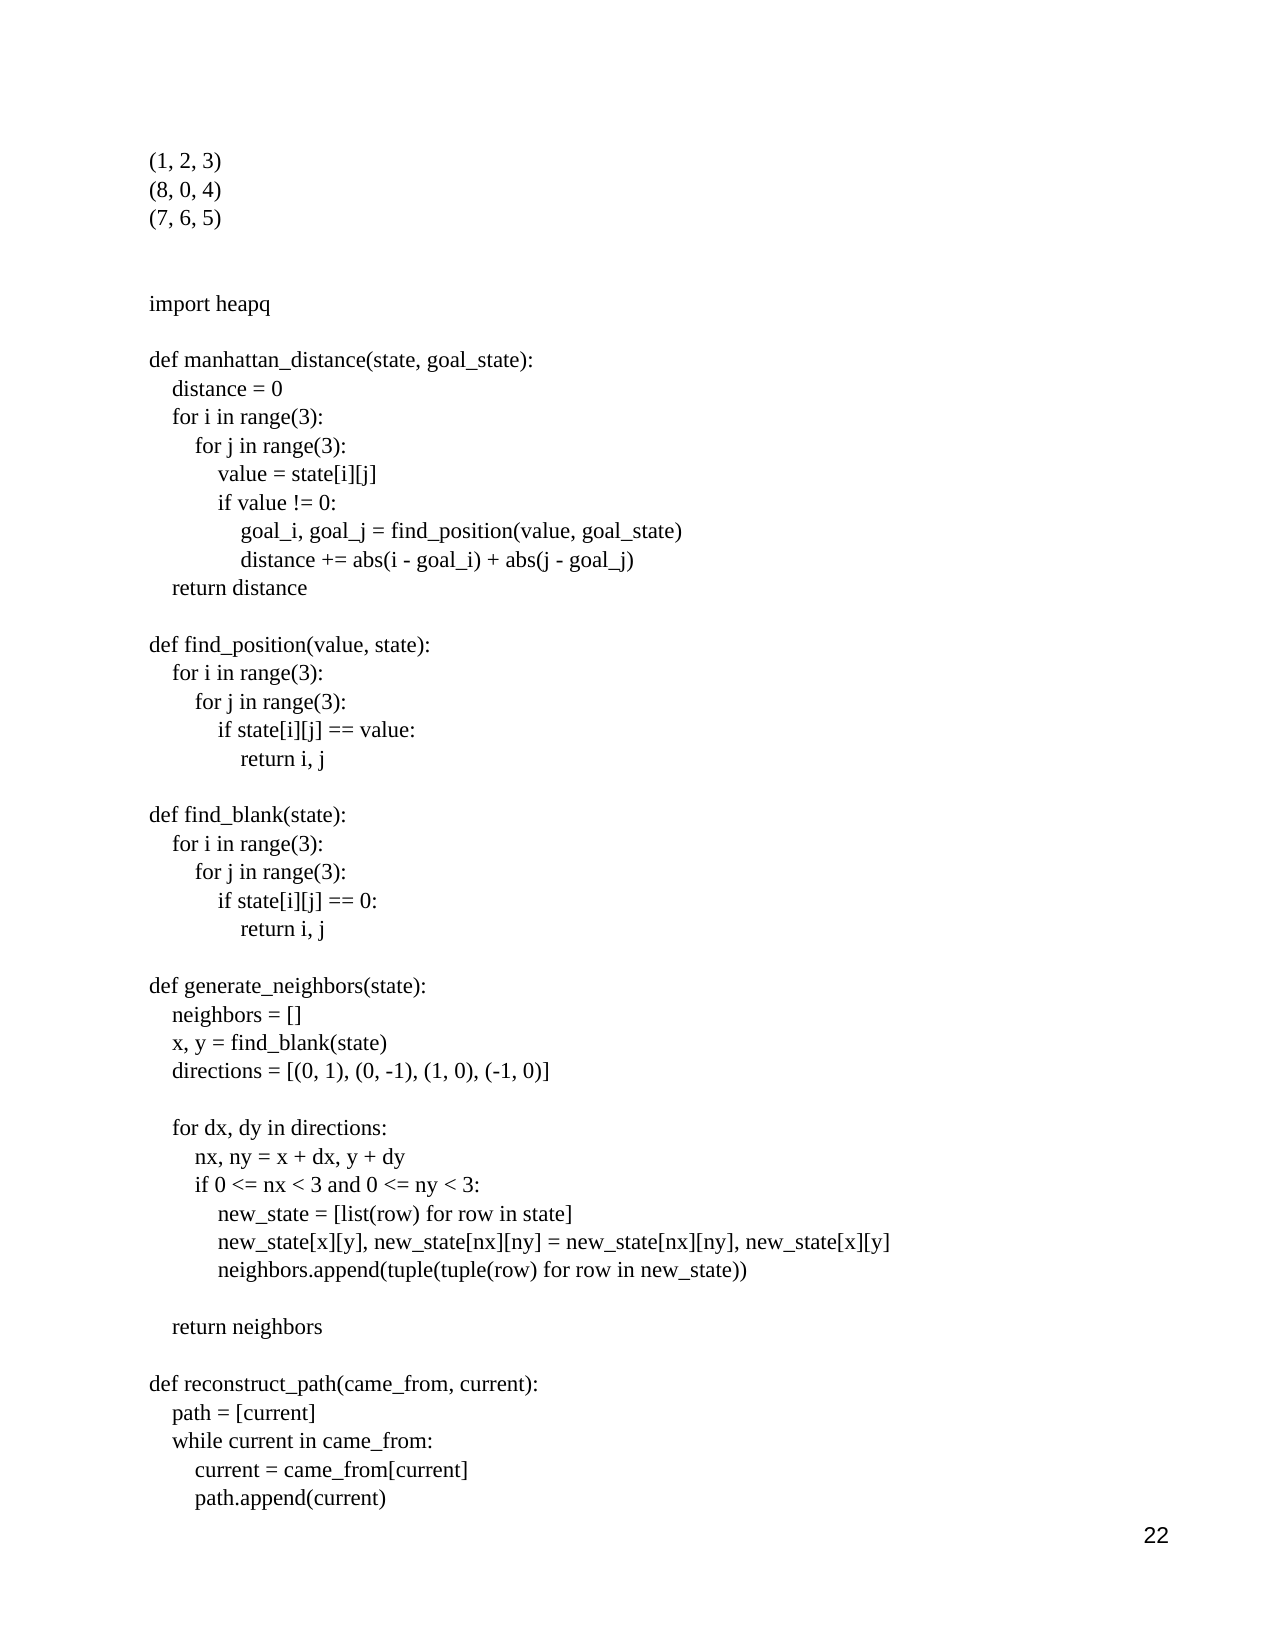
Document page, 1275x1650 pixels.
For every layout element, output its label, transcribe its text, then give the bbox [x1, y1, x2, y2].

text while current in came_from: [149, 1427, 1169, 1453]
text new_state = [list(row) for row in state] [149, 1200, 1169, 1226]
text return i, j [149, 915, 1169, 942]
text new_state[x][y], new_state[nx][ny] = new_state[nx][ny], new_state[x][y] [149, 1228, 1169, 1254]
text def manhattan_distance(state, goal_state): [149, 347, 1169, 373]
text if state[i][j] == value: [149, 716, 1169, 743]
text def generate_neighbors(state): [149, 972, 1169, 998]
text path = [current] [149, 1399, 1169, 1425]
text for i in range(3): [149, 403, 1169, 430]
text import heapq [149, 290, 1169, 316]
text nx, ny = x + dx, y + dy [149, 1143, 1169, 1169]
text x, y = find_blank(state) [149, 1029, 1169, 1055]
text for j in range(3): [149, 688, 1169, 714]
text def find_blank(state): [149, 802, 1169, 828]
text neighbors = [] [149, 1001, 1169, 1027]
text if 0 <= nx < 3 and 0 <= ny < 3: [149, 1171, 1169, 1198]
text def find_position(value, state): [149, 631, 1169, 657]
text (8, 0, 4) [149, 176, 1169, 202]
text for i in range(3): [149, 659, 1169, 686]
text current = came_from[current] [149, 1456, 1169, 1482]
text (1, 2, 3) [149, 147, 1169, 174]
text for j in range(3): [149, 858, 1169, 885]
text (7, 6, 5) [149, 204, 1169, 231]
text if value != 0: [149, 489, 1169, 515]
text for dx, dy in directions: [149, 1114, 1169, 1141]
text value = state[i][j] [149, 460, 1169, 487]
text if state[i][j] == 0: [149, 887, 1169, 913]
text for j in range(3): [149, 432, 1169, 458]
text def reconstruct_path(came_from, current): [149, 1370, 1169, 1397]
text goal_i, goal_j = find_position(value, goal_state) [149, 517, 1169, 543]
text directions = [(0, 1), (0, -1), (1, 0), (-1, 0)] [149, 1057, 1169, 1084]
text for i in range(3): [149, 830, 1169, 856]
text neighbors.append(tuple(tuple(row) for row in new_state)) [149, 1257, 1169, 1283]
text return distance [149, 574, 1169, 600]
text return i, j [149, 745, 1169, 771]
text distance = 0 [149, 375, 1169, 401]
text path.append(current) [149, 1484, 1169, 1510]
text distance += abs(i - goal_i) + abs(j - goal_j) [149, 546, 1169, 572]
text return neighbors [149, 1313, 1169, 1340]
